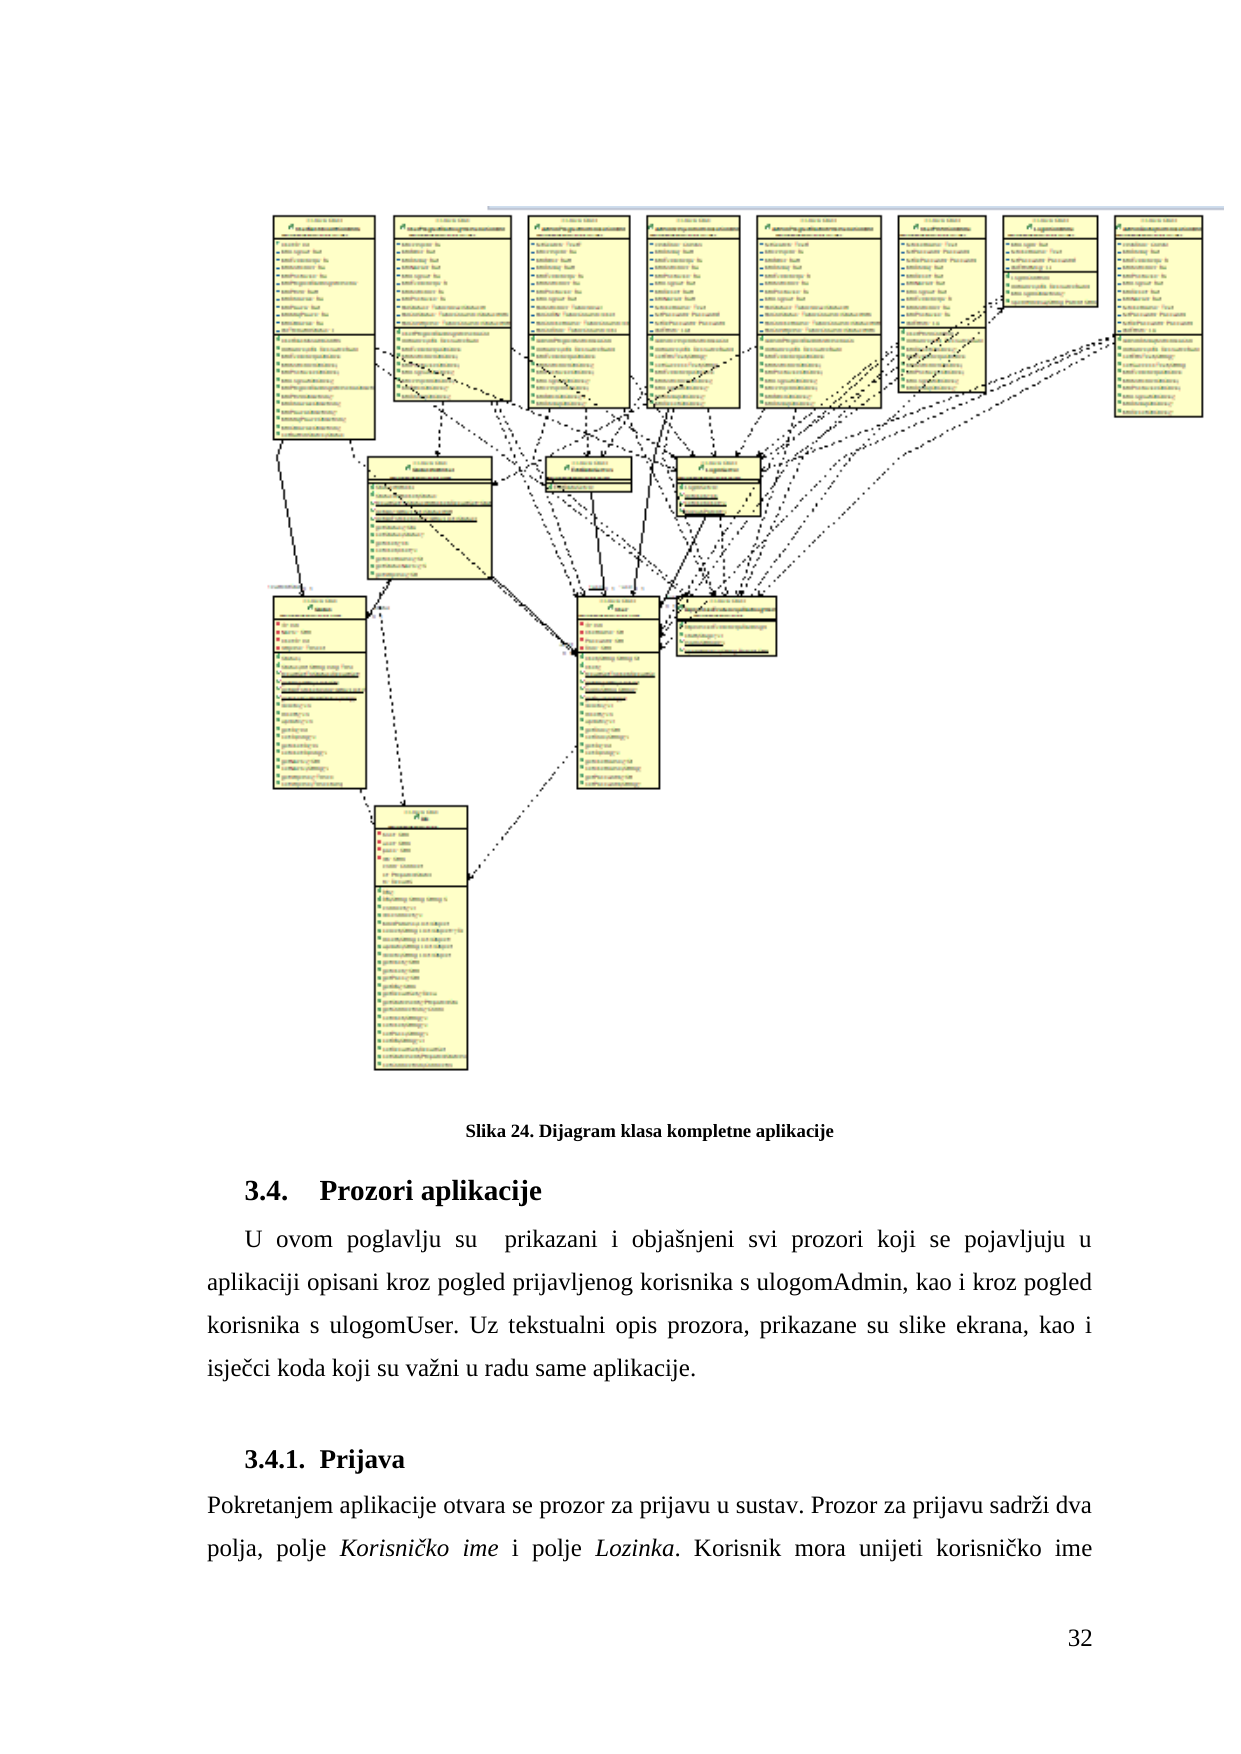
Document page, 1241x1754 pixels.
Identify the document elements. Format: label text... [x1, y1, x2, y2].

text U ovom poglavlju su prikazani i objašnjeni svi prozori koji se pojavljuju u aplikaciji opisani kroz pogled prijavljenog korisnika s ulogomAdmin, kao i kroz pogled korisnika s ulogomUser. Uz tekstualni opis prozora, prikazane su slike ekrana, kao i isječci koda koji su važni u radu same aplikacije. [207, 1224, 1092, 1382]
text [207, 1490, 1092, 1562]
subtitle Prozori aplikacije [244, 1173, 1092, 1207]
text Slika 24. Dijagram klasa kompletne aplikacije [207, 1120, 1092, 1142]
subtitle Prijava [244, 1444, 1092, 1475]
picture [244, 206, 1224, 1107]
